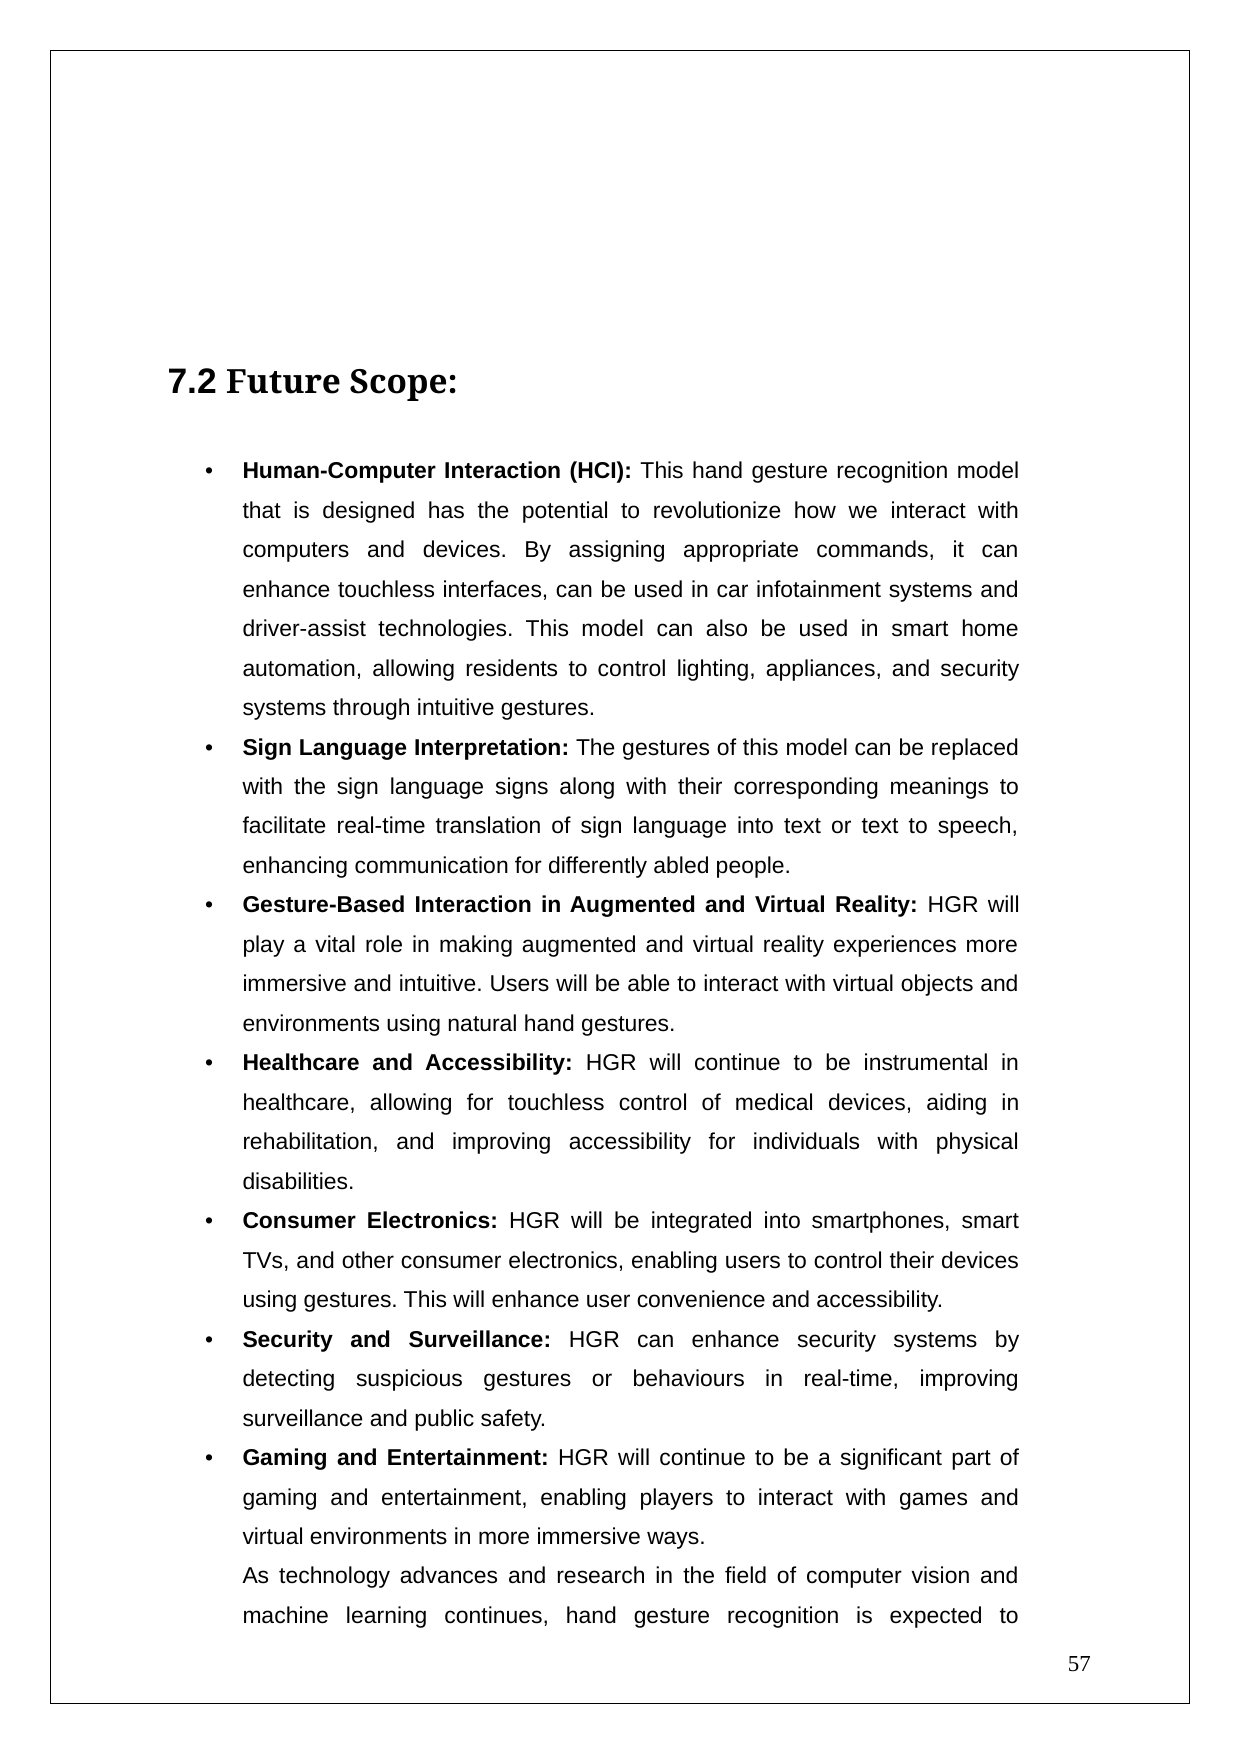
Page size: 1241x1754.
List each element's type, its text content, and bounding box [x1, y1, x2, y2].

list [242, 1562, 1019, 1628]
list Security and Surveillance: HGR can enhance security systems by detecting suspicious gestures or behaviours in real-time, improving surveillance and public safety. [205, 1326, 1019, 1431]
list Healthcare and Accessibility: HGR will continue to be instrumental in healthcare, allowing for touchless control of medical devices, aiding in rehabilitation, and improving accessibility for individuals with physical disabilities. [205, 1049, 1019, 1194]
list Human-Computer Interaction (HCI): This hand gesture recognition model that is designed has the potential to revolutionize how we interact with computers and devices. By assigning appropriate commands, it can enhance touchless interfaces, can be used in car infotainment systems and driver-assist technologies. This model can also be used in smart home automation, allowing residents to control lighting, appliances, and security systems through intuitive gestures. [205, 457, 1019, 720]
list Gesture-Based Interaction in Augmented and Virtual Reality: HGR will play a vital role in making augmented and virtual reality experiences more immersive and intuitive. Users will be able to interact with virtual objects and environments using natural hand gestures. [205, 891, 1019, 1036]
list Consumer Electronics: HGR will be integrated into smartphones, smart TVs, and other consumer electronics, enabling users to control their devices using gestures. This will enhance user convenience and accessibility. [205, 1207, 1019, 1312]
subtitle 7.2 Future Scope: [167, 357, 1096, 403]
list Gaming and Entertainment: HGR will continue to be a significant part of gaming and entertainment, enabling players to interact with games and virtual environments in more immersive ways. [205, 1444, 1019, 1549]
list Sign Language Interpretation: The gestures of this model can be replaced with the sign language signs along with their corresponding meanings to facilitate real-time translation of sign language into text or text to speech, enhancing communication for differently abled people. [205, 733, 1019, 878]
